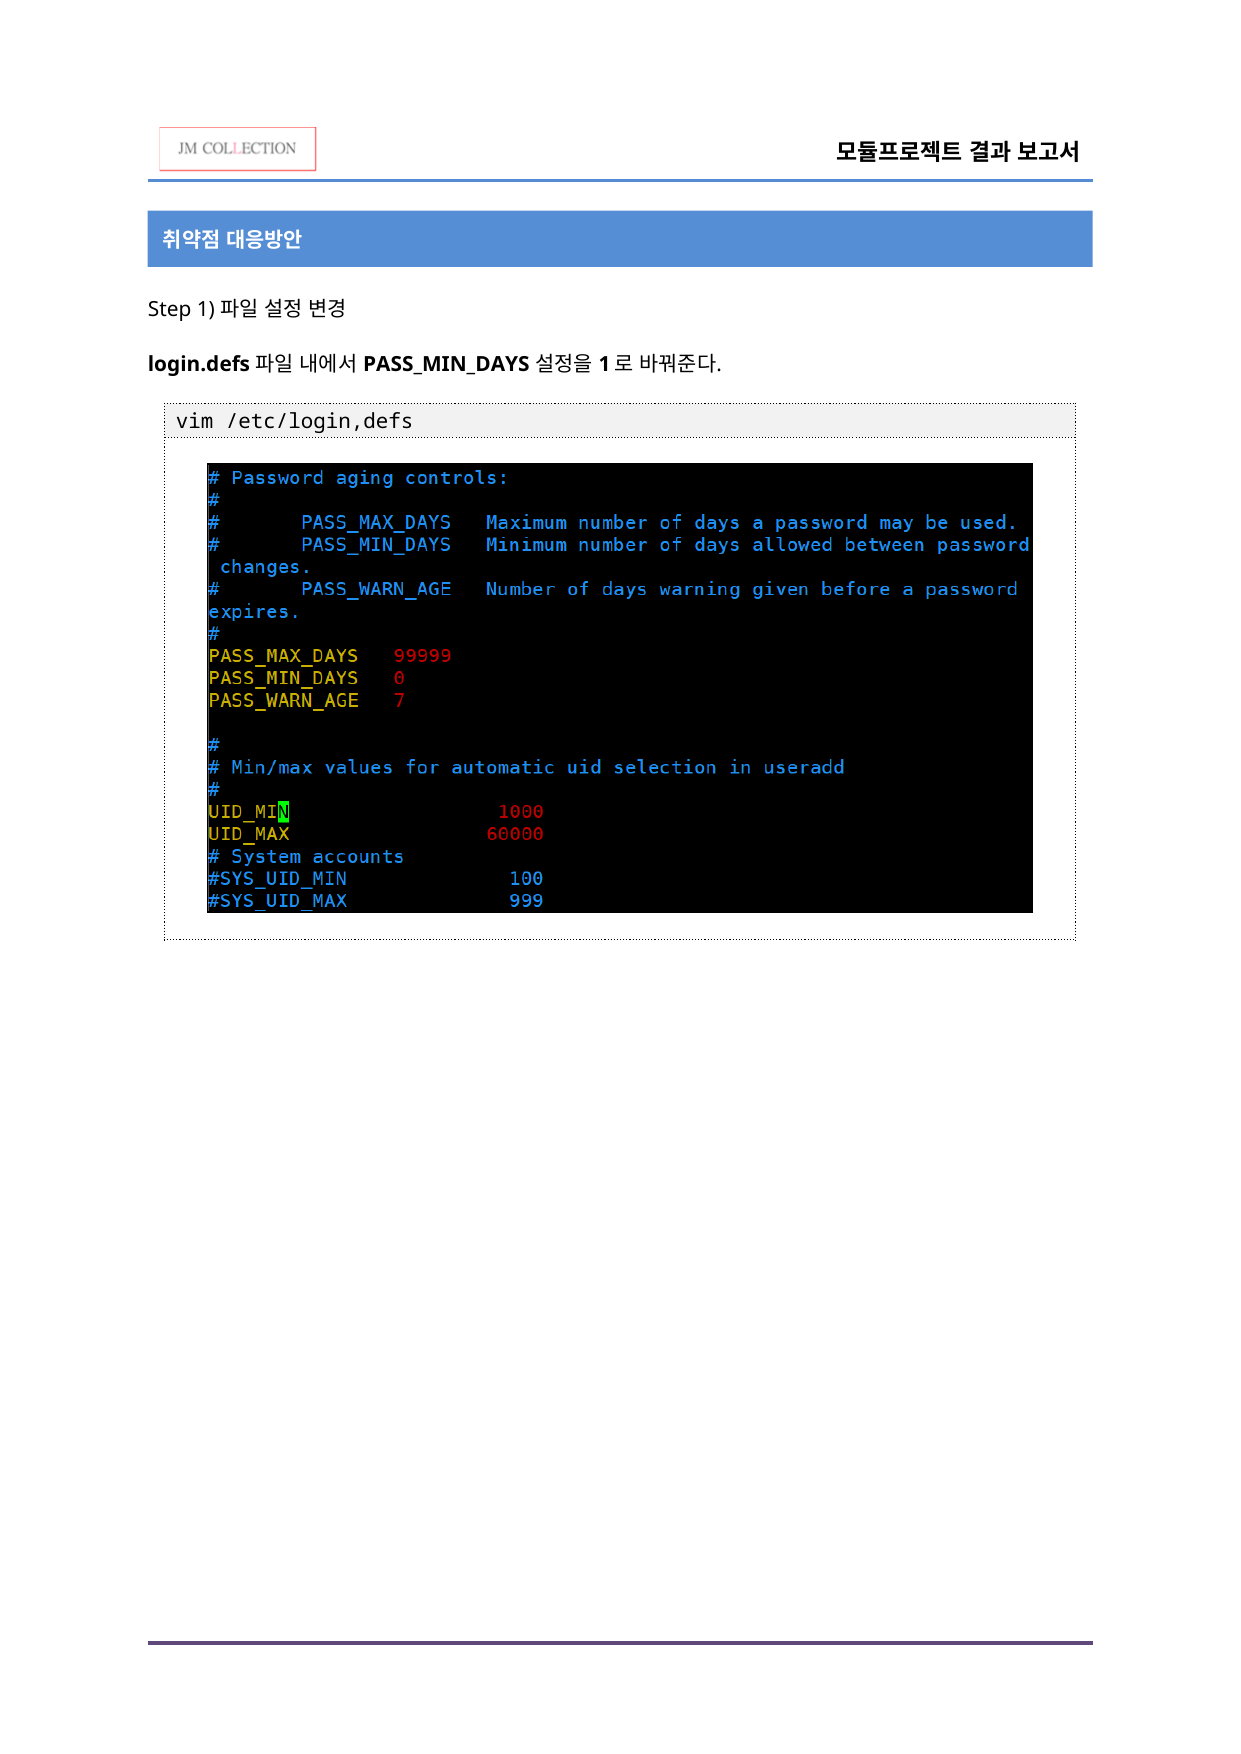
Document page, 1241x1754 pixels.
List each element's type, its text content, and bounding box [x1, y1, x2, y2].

table_cell [164, 437, 1076, 939]
text login.defs 파일 내에서 PASS_MIN_DAYS 설정을 1로 바꿔준다. [148, 347, 1092, 378]
text Step 1) 파일 설정 변경 [148, 292, 1092, 322]
table_header vim /etc/login,defs [164, 403, 1076, 437]
picture [159, 127, 318, 173]
picture [208, 465, 1032, 911]
